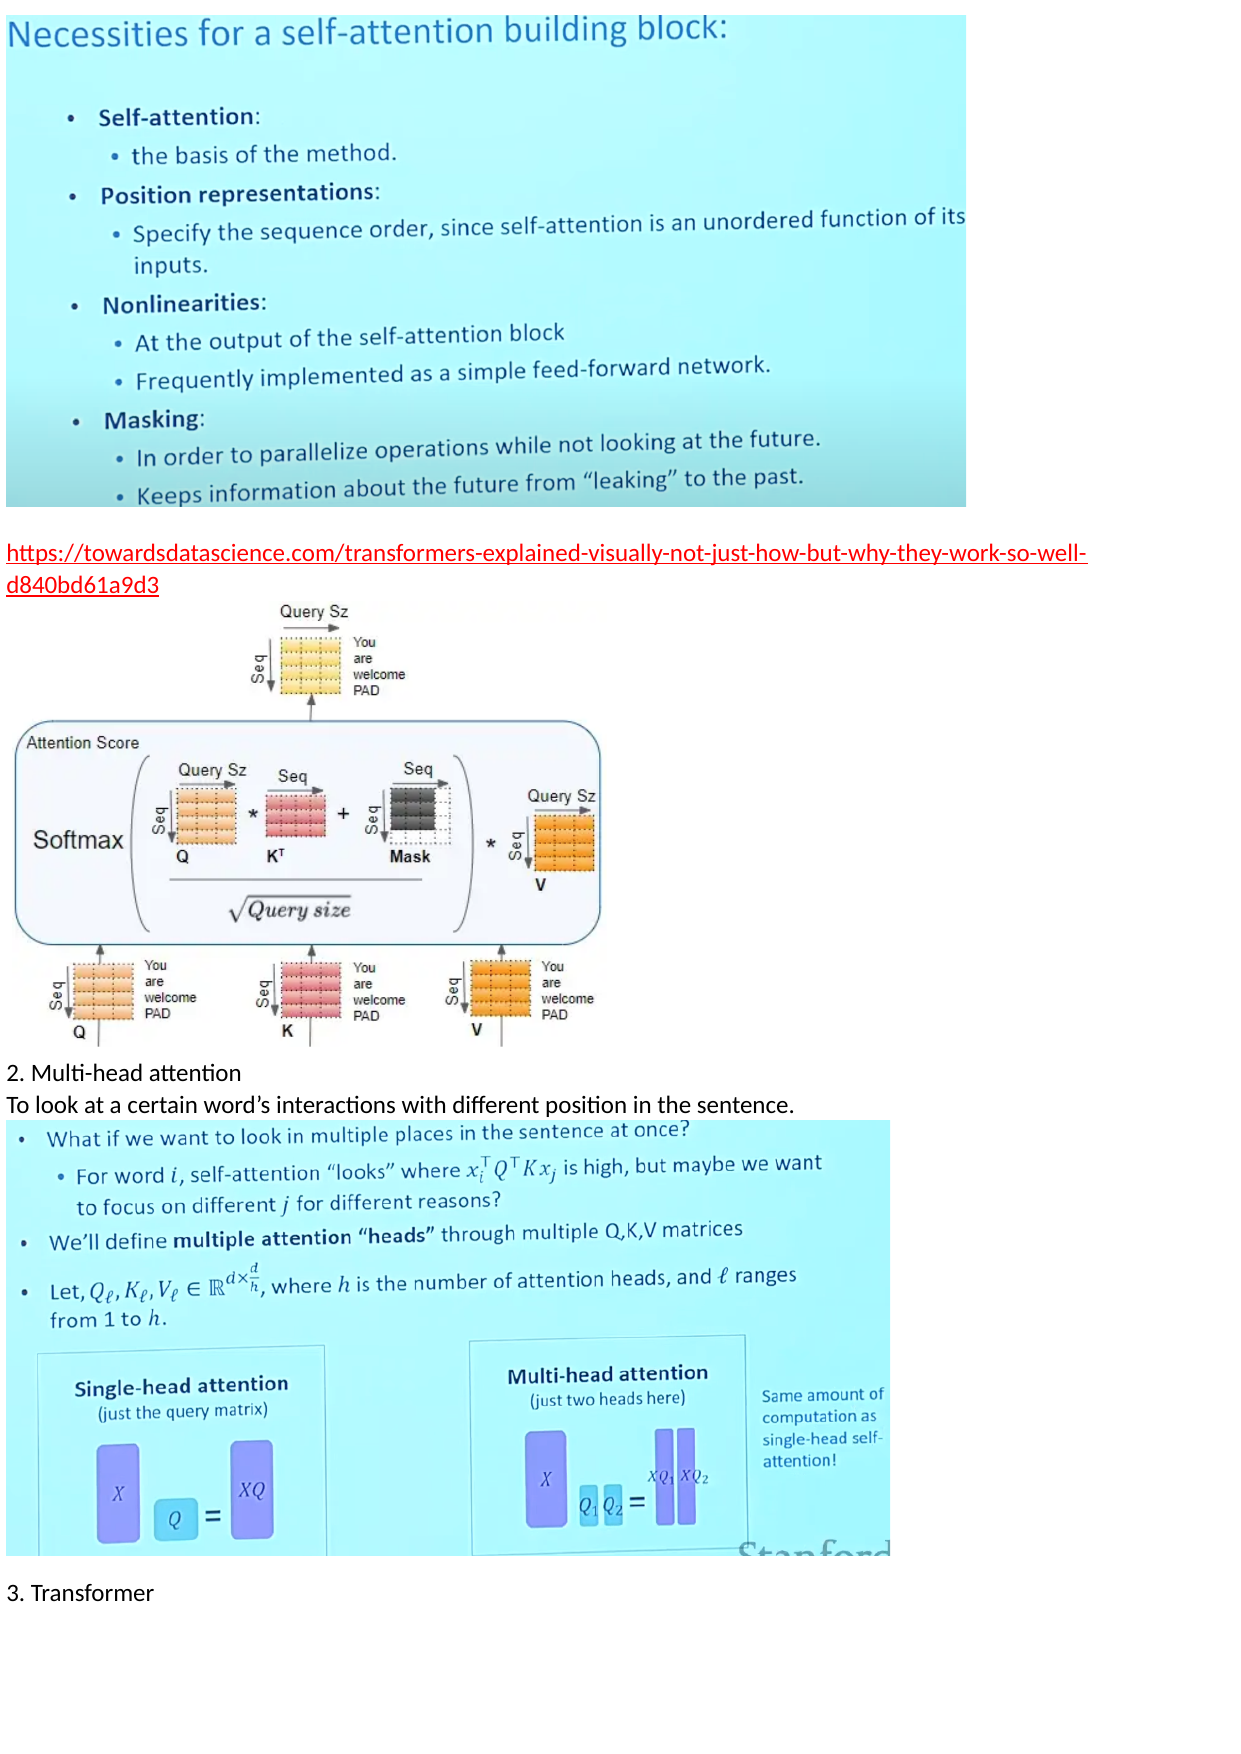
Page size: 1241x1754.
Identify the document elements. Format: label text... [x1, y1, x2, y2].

picture [6, 1120, 891, 1556]
picture [6, 600, 629, 1053]
list Transformer [6, 1576, 1234, 1608]
list Multi-head attention [6, 1056, 1234, 1088]
text To look at a certain word’s interactions with different position in the sentence. [6, 1088, 1234, 1121]
text https://towardsdatascience.com/transformers-explained-visually-not-just-how-but-why-they-work-so-well-d840bd61a9d3 [6, 536, 1234, 601]
picture [6, 15, 967, 507]
